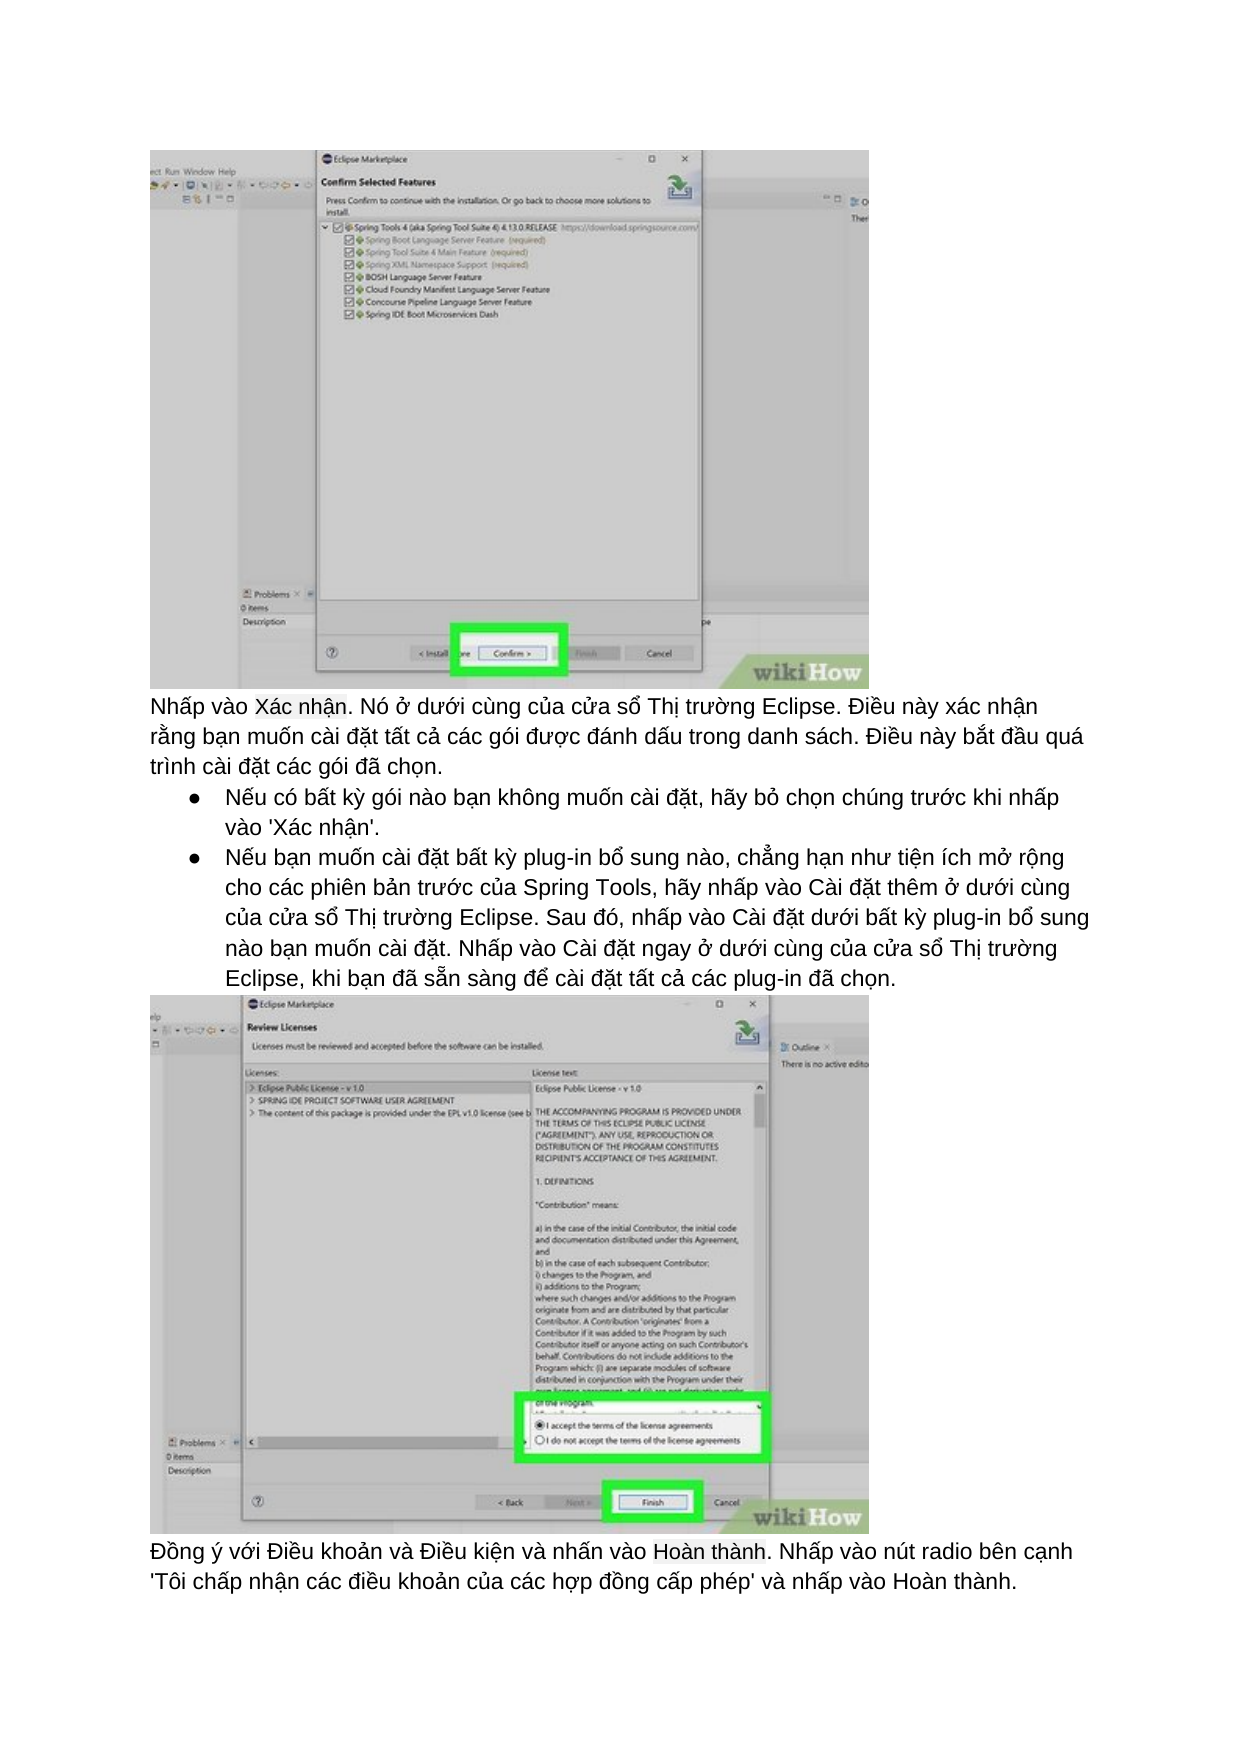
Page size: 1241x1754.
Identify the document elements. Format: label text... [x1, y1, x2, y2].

list Nếu bạn muốn cài đặt bất kỳ plug-in bổ sung nào, chẳng hạn như tiện ích mở rộng cho các phiên bản trước của Spring Tools, hãy nhấp vào Cài đặt thêm ở dưới cùng của cửa sổ Thị trường Eclipse. Sau đó, nhấp vào Cài đặt dưới bất kỳ plug-in bổ sung nào bạn muốn cài đặt. Nhấp vào Cài đặt ngay ở dưới cùng của cửa sổ Thị trường Eclipse, khi bạn đã sẵn sàng để cài đặt tất cả các plug-in đã chọn. [187, 844, 1090, 991]
text Nhấp vào Xác nhận. Nó ở dưới cùng của cửa sổ Thị trường Eclipse. Điều này xác nhận rằng bạn muốn cài đặt tất cả các gói được đánh dấu trong danh sách. Điều này bắt đầu quá trình cài đặt các gói đã chọn. [150, 693, 1090, 780]
picture [150, 150, 869, 689]
picture [150, 995, 869, 1534]
text Đồng ý với Điều khoản và Điều kiện và nhấn vào Hoàn thành. Nhấp vào nút radio bên cạnh 'Tôi chấp nhận các điều khoản của các hợp đồng cấp phép' và nhấp vào Hoàn thành. [150, 1538, 1090, 1594]
list Nếu có bất kỳ gói nào bạn không muốn cài đặt, hãy bỏ chọn chúng trước khi nhấp vào 'Xác nhận'. [187, 783, 1090, 840]
